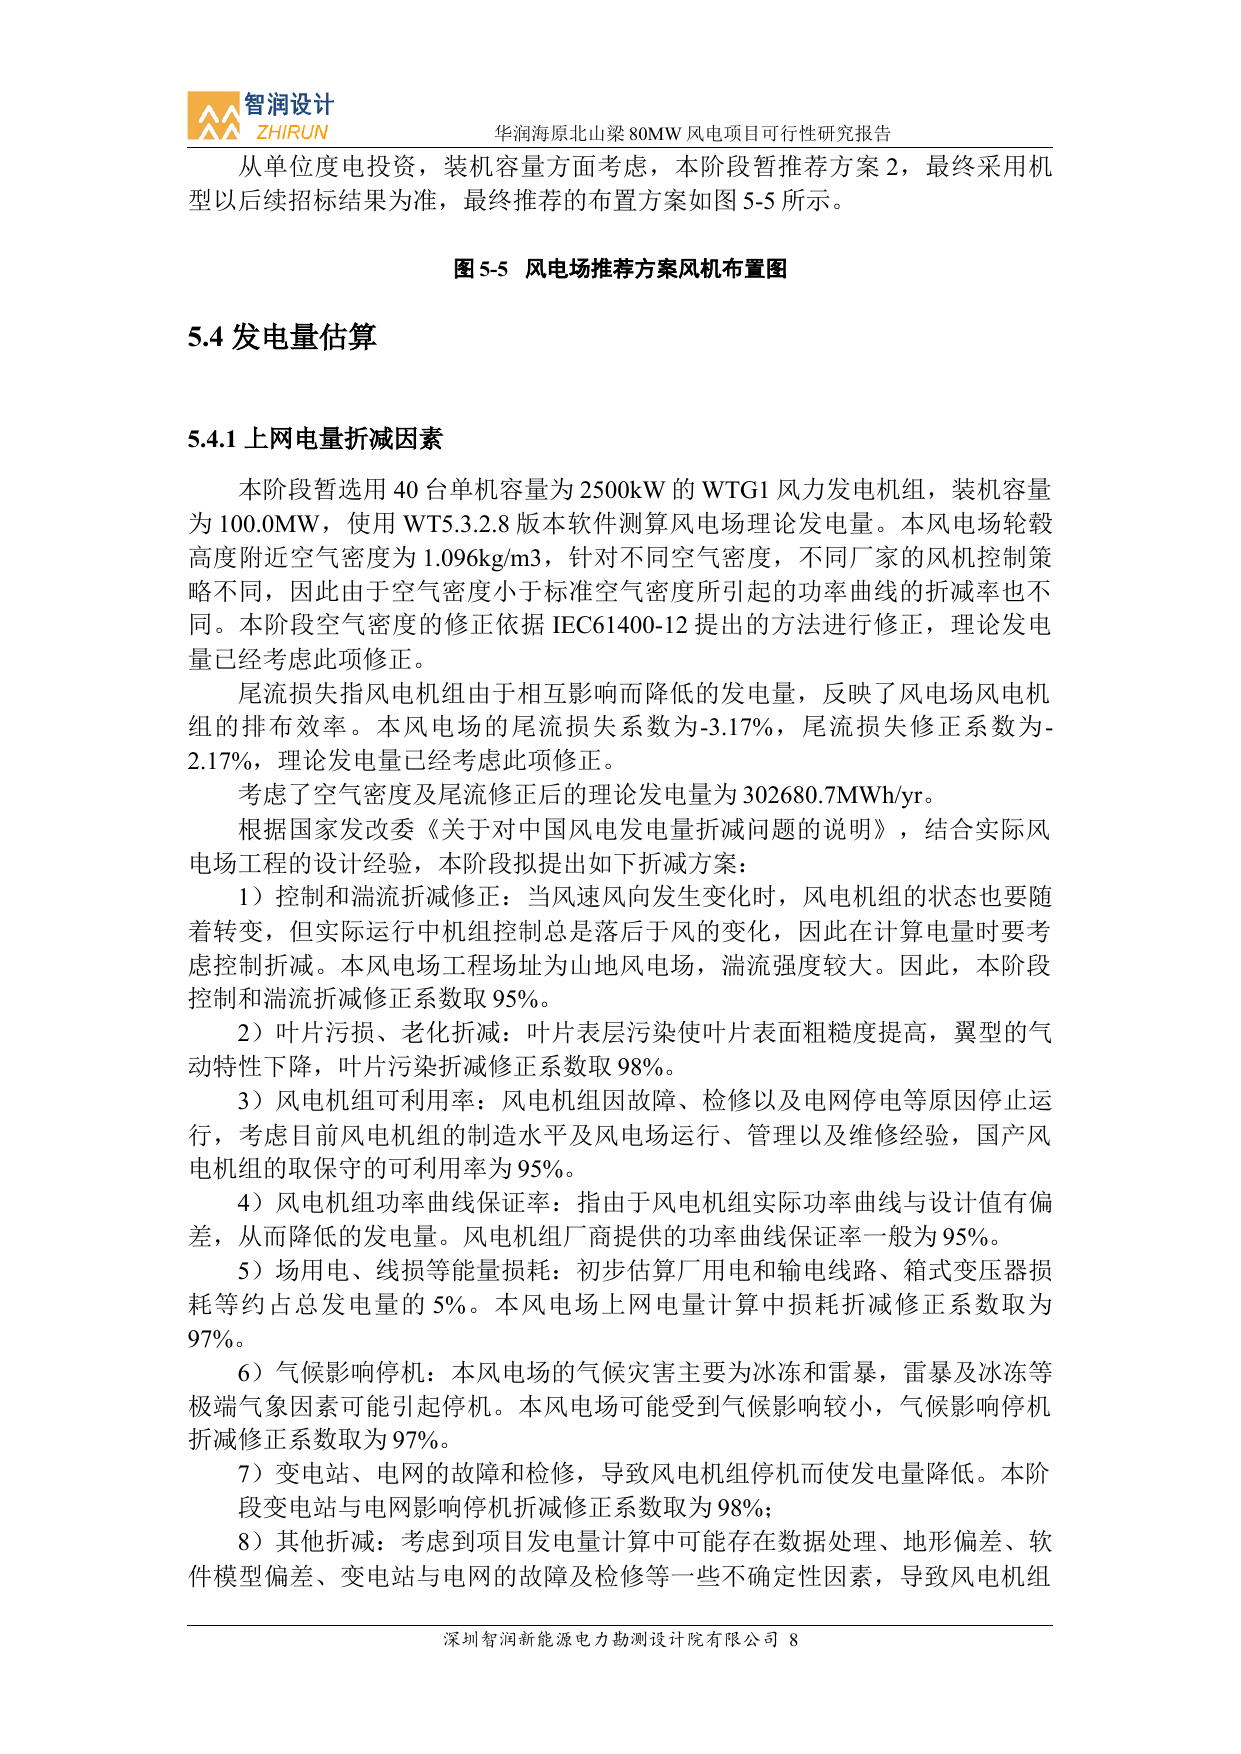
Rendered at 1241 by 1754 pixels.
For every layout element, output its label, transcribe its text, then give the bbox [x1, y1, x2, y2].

text 3）风电机组可利用率：风电机组因故障、检修以及电网停电等原因停止运行，考虑目前风电机组的制造水平及风电场运行、管理以及维修经验，国产风电机组的取保守的可利用率为95%。 [187, 1082, 1053, 1184]
text 考虑了空气密度及尾流修正后的理论发电量为302680.7MWh/yr。 [187, 777, 1053, 811]
title 5.4.1 上网电量折减因素 [187, 420, 1053, 454]
text 图5-5 风电场推荐方案风机布置图 [187, 251, 1053, 284]
text 尾流损失指风电机组由于相互影响而降低的发电量，反映了风电场风电机组的排布效率。本风电场的尾流损失系数为-3.17%，尾流损失修正系数为-2.17%，理论发电量已经考虑此项修正。 [187, 675, 1053, 777]
text 从单位度电投资，装机容量方面考虑，本阶段暂推荐方案2，最终采用机型以后续招标结果为准，最终推荐的布置方案如图5-5所示。 [187, 149, 1053, 217]
text 1）控制和湍流折减修正：当风速风向发生变化时，风电机组的状态也要随着转变，但实际运行中机组控制总是落后于风的变化，因此在计算电量时要考虑控制折减。本风电场工程场址为山地风电场，湍流强度较大。因此，本阶段控制和湍流折减修正系数取95%。 [187, 879, 1053, 1014]
subtitle 5.4 发电量估算 [187, 301, 1053, 369]
text 7）变电站、电网的故障和检修，导致风电机组停机而使发电量降低。本阶 [187, 1456, 1053, 1490]
text 4）风电机组功率曲线保证率：指由于风电机组实际功率曲线与设计值有偏差，从而降低的发电量。风电机组厂商提供的功率曲线保证率一般为95%。 [187, 1184, 1053, 1252]
text 8）其他折减：考虑到项目发电量计算中可能存在数据处理、地形偏差、软件模型偏差、变电站与电网的故障及检修等一些不确定性因素，导致风电机组发电量存在一定的不确定度。本阶段不确定性因素折减修正系数取为96%； [187, 1524, 1053, 1592]
text 5）场用电、线损等能量损耗：初步估算厂用电和输电线路、箱式变压器损耗等约占总发电量的5%。本风电场上网电量计算中损耗折减修正系数取为97%。 [187, 1252, 1053, 1354]
picture [187, 88, 335, 141]
text 根据国家发改委《关于对中国风电发电量折减问题的说明》，结合实际风电场工程的设计经验，本阶段拟提出如下折减方案： [187, 811, 1053, 879]
text 6）气候影响停机：本风电场的气候灾害主要为冰冻和雷暴，雷暴及冰冻等极端气象因素可能引起停机。本风电场可能受到气候影响较小，气候影响停机折减修正系数取为97%。 [187, 1354, 1053, 1456]
text 段变电站与电网影响停机折减修正系数取为98%； [187, 1490, 1053, 1524]
text 本阶段暂选用40台单机容量为2500kW的WTG1风力发电机组，装机容量为100.0MW，使用WT5.3.2.8版本软件测算风电场理论发电量。本风电场轮毂高度附近空气密度为1.096kg/m3，针对不同空气密度，不同厂家的风机控制策略不同，因此由于空气密度小于标准空气密度所引起的功率曲线的折减率也不同。本阶段空气密度的修正依据IEC61400-12提出的方法进行修正，理论发电量已经考虑此项修正。 [187, 471, 1053, 675]
text 2）叶片污损、老化折减：叶片表层污染使叶片表面粗糙度提高，翼型的气动特性下降，叶片污染折减修正系数取98%。 [187, 1014, 1053, 1082]
